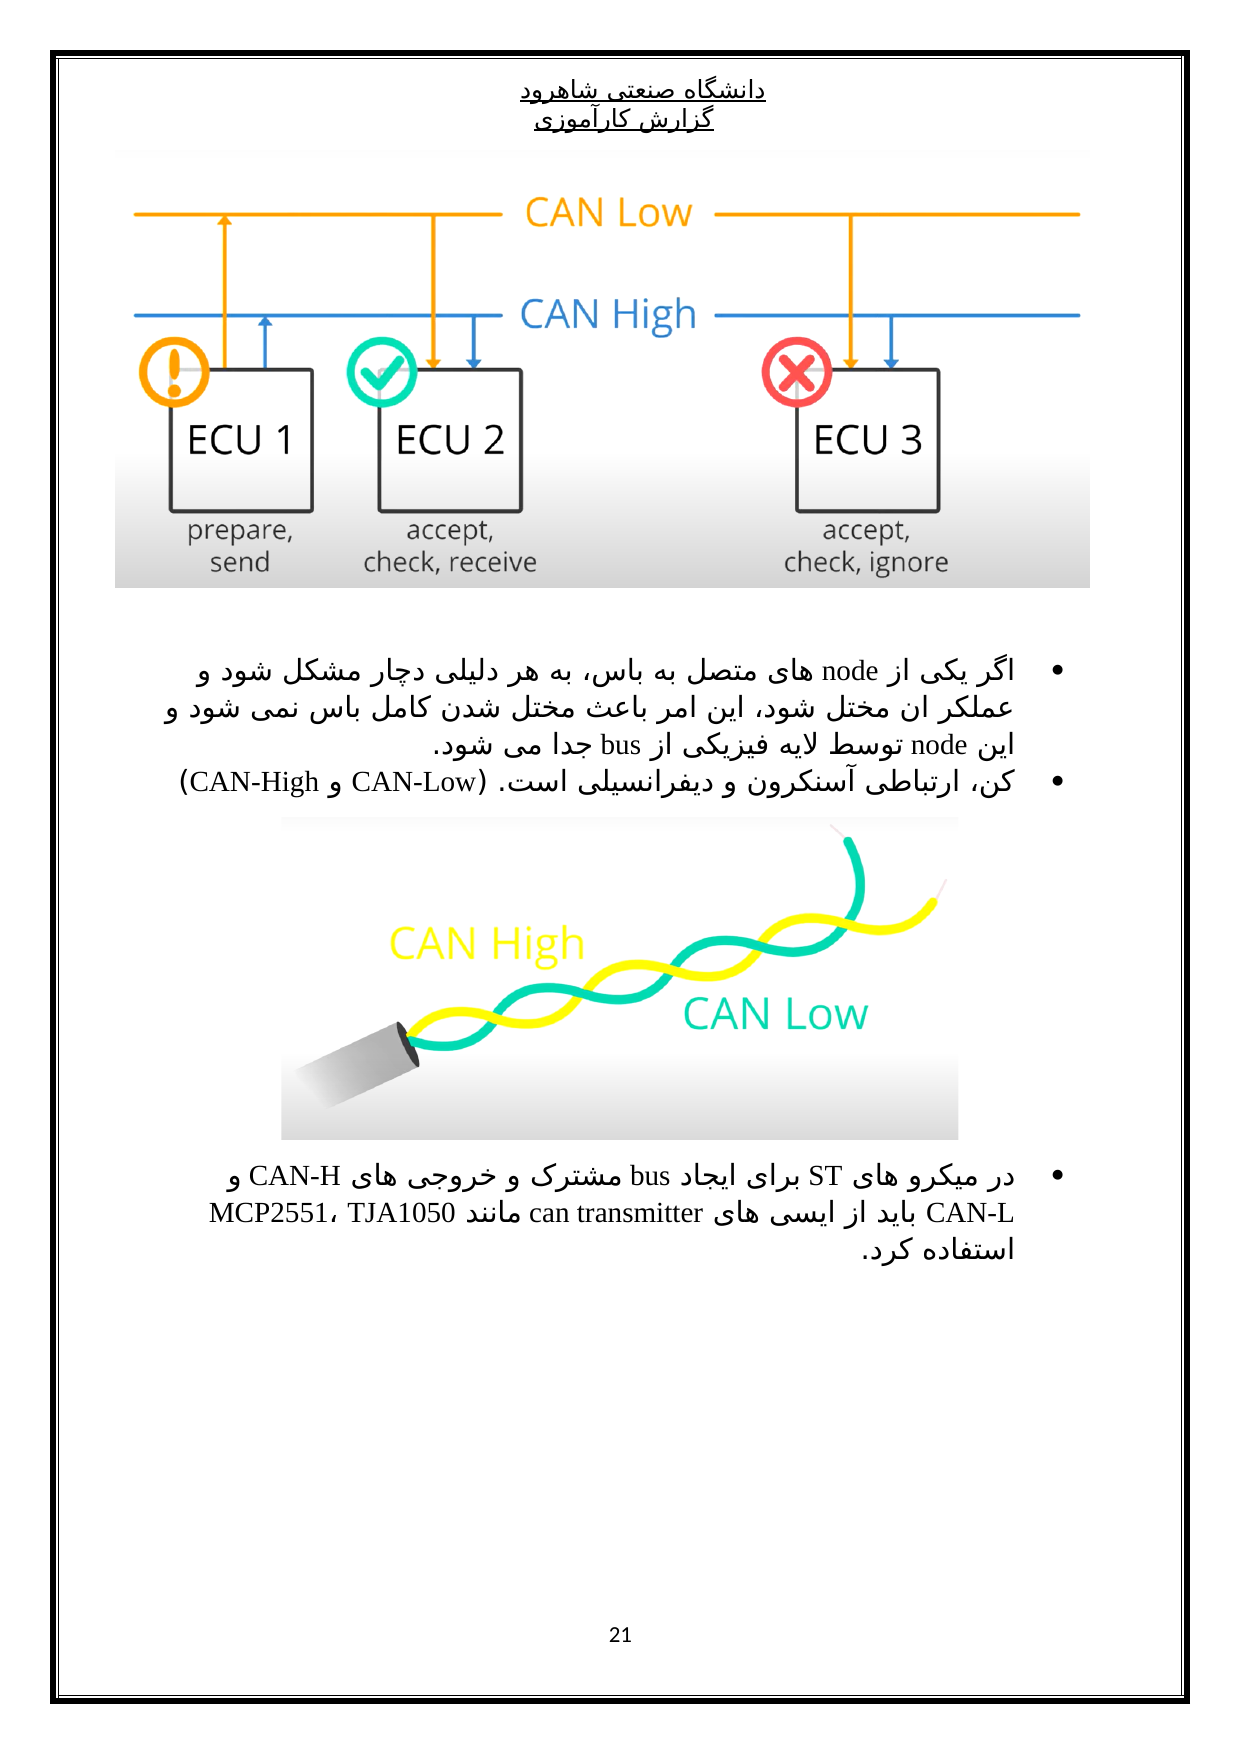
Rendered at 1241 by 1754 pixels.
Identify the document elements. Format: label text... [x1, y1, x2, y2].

list اگر یکی از node های متصل به باس، به هر دلیلی دچار مشکل شود و عملکر ان مختل شود، این امر باعث مختل شدن کامل باس نمی شود و این node توسط لایه فیزیکی از bus جدا می شود. [150, 653, 1053, 761]
list کن، ارتباطی آسنکرون و دیفرانسیلی است. (CAN-Low و CAN-High) [150, 764, 1053, 798]
picture [115, 150, 1090, 588]
list در میکرو های ST برای ایجاد bus مشترک و خروجی های CAN-H و CAN-L باید از ایسی های can transmitter مانند MCP2551، TJA1050 استفاده کرد. [150, 1158, 1053, 1266]
picture [281, 817, 959, 1140]
